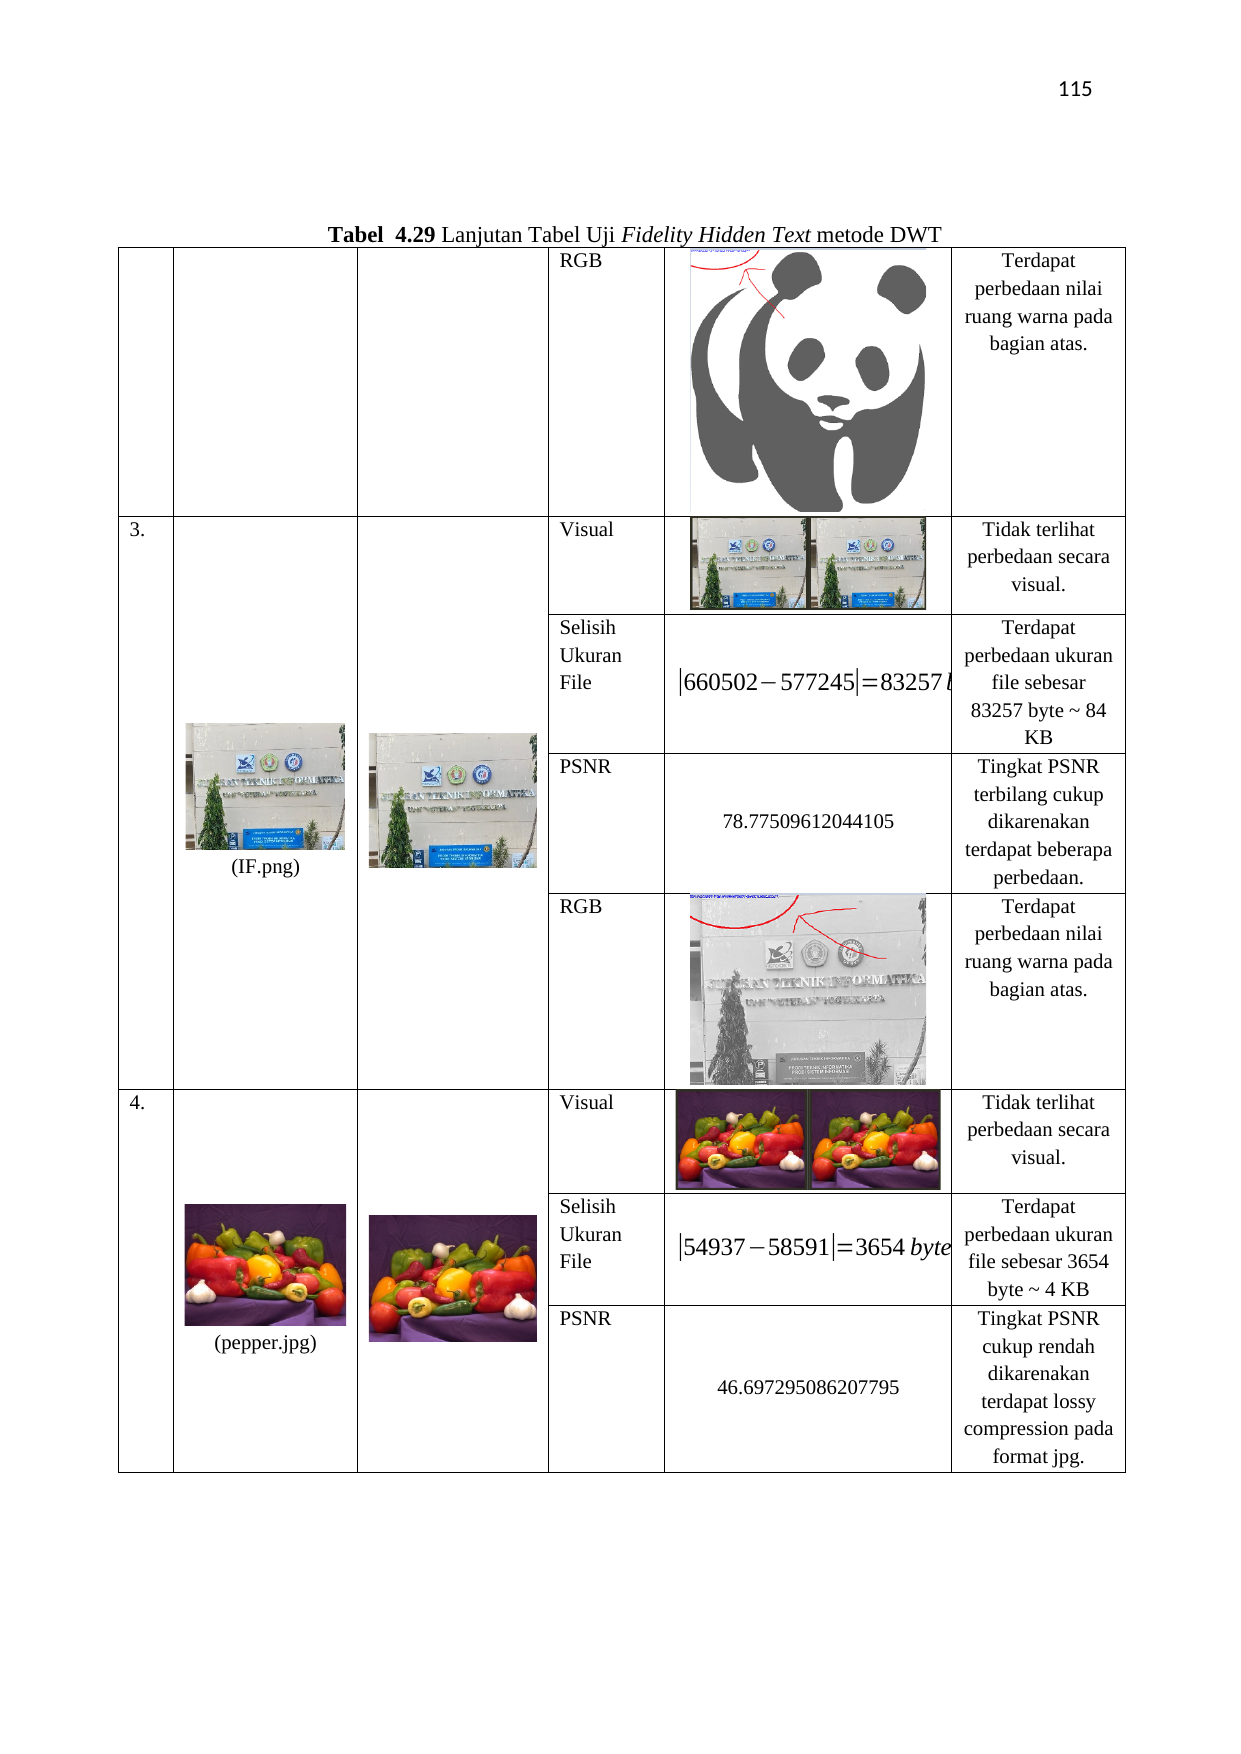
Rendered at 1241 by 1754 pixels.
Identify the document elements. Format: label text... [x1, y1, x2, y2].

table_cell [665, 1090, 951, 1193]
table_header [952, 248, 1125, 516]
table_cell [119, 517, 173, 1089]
picture [184, 1204, 347, 1326]
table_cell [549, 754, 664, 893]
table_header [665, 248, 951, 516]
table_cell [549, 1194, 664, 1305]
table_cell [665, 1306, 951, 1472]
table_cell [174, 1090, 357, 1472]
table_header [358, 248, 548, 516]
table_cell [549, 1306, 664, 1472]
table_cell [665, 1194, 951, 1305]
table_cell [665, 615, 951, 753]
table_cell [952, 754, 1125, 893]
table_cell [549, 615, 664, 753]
text Tabel 4.25 Lanjutan Tabel Uji Fidelity Hidden Text metode DWT [177, 221, 1092, 247]
picture [675, 1089, 941, 1190]
picture [690, 248, 927, 512]
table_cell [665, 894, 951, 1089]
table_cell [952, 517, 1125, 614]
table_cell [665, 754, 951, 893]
picture [368, 733, 537, 868]
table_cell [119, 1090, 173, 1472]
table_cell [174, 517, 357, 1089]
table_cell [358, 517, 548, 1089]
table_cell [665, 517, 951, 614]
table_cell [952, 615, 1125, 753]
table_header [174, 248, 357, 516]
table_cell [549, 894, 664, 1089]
picture [368, 1215, 537, 1342]
picture [185, 723, 345, 850]
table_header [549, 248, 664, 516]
picture [690, 516, 927, 610]
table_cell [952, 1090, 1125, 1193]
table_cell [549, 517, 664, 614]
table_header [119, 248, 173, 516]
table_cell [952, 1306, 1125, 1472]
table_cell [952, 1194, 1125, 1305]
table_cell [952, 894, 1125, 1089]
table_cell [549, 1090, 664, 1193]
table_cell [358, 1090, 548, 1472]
